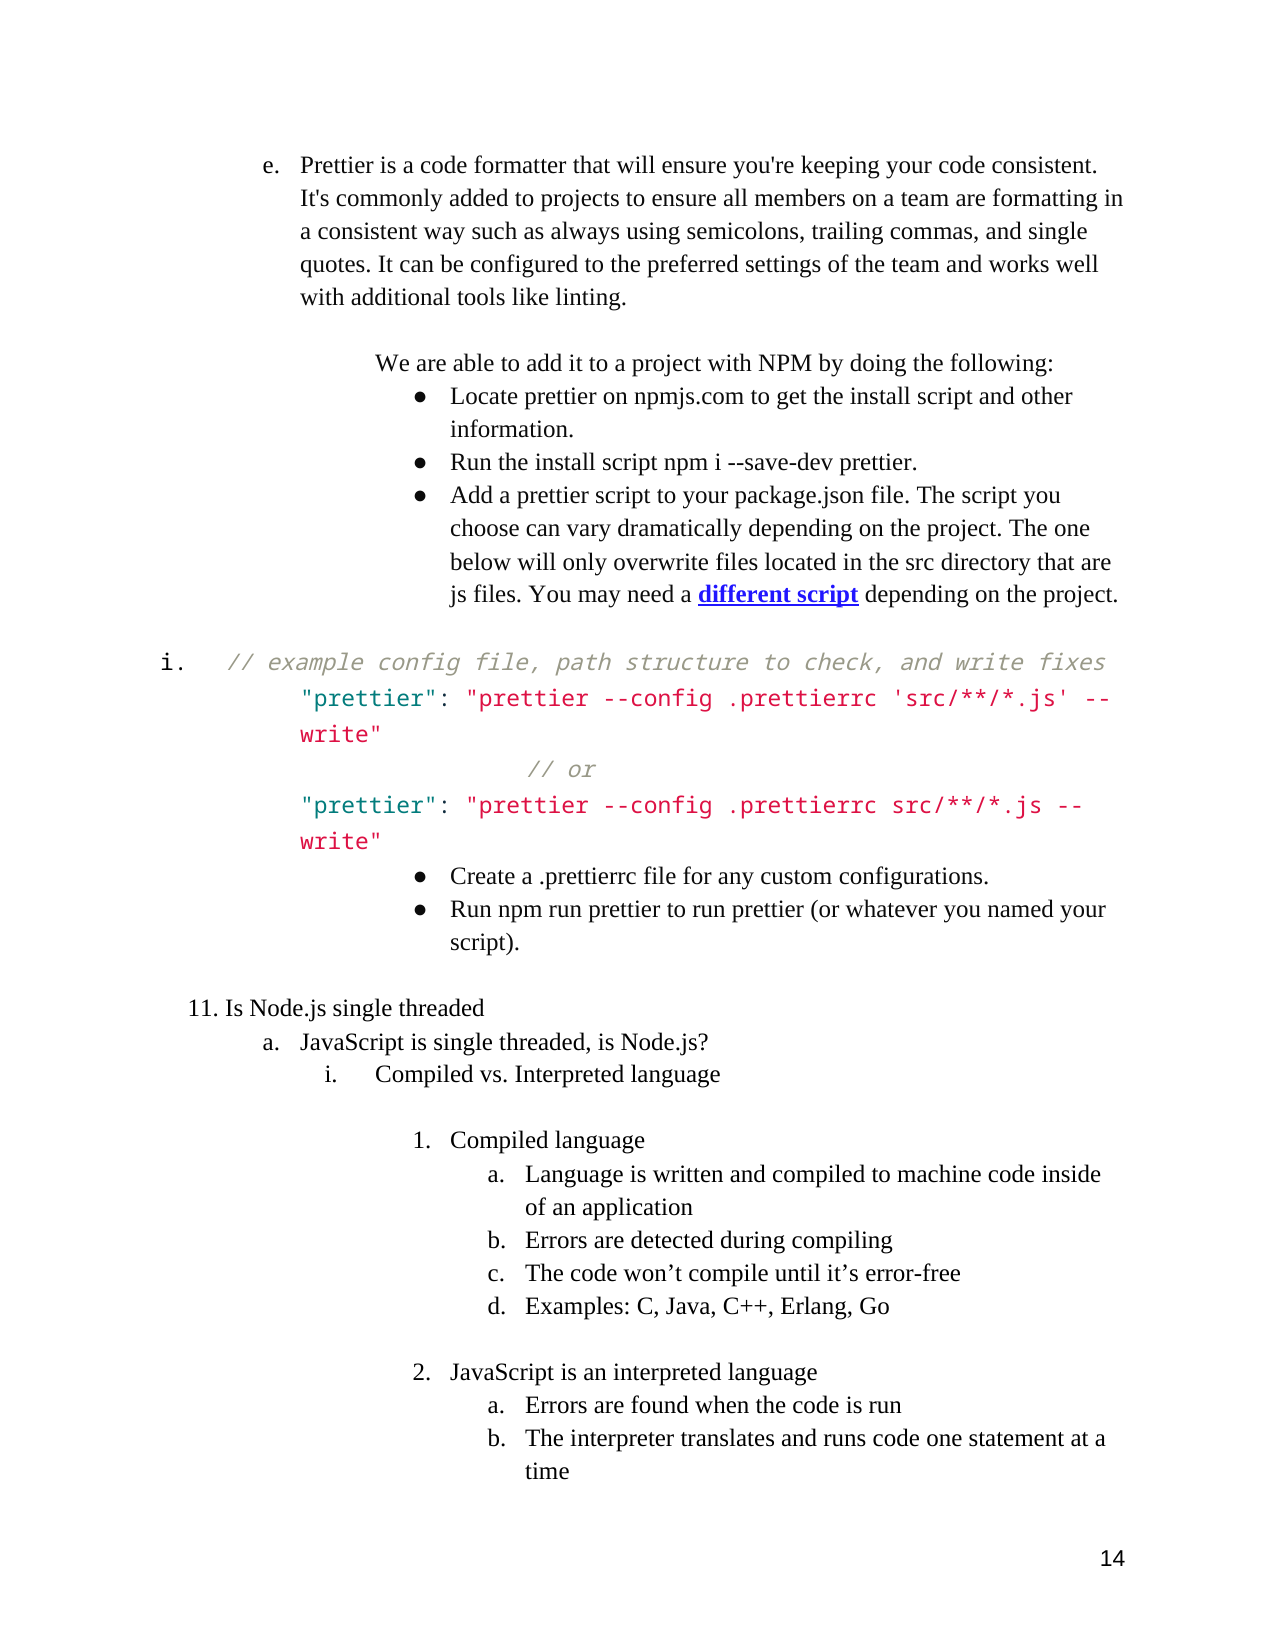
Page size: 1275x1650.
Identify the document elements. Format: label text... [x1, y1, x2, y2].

list Run npm run prettier to run prettier (or whatever you named your script). [412, 894, 1125, 956]
list The interpreter translates and runs code one statement at a time [487, 1423, 1125, 1484]
list The code won’t compile until it’s error-free [487, 1258, 1125, 1286]
list // example config file, path structure to check, and write fixes [187, 646, 1125, 677]
text We are able to add it to a project with NPM by doing the following: [375, 348, 1125, 377]
list Language is written and compiled to machine code inside of an application [487, 1159, 1125, 1220]
list Errors are found when the code is run [487, 1390, 1125, 1418]
list Is Node.js single threaded [187, 993, 1125, 1022]
text // or [525, 753, 1125, 785]
list Locate prettier on npmjs.com to get the install script and other information. [412, 381, 1125, 443]
list Compiled vs. Interpreted language [337, 1059, 1125, 1088]
list Create a .prettierrc file for any custom configurations. [412, 861, 1125, 890]
text "prettier": "prettier --config .prettierrc src/**/*.js --write" [300, 789, 1125, 857]
text "prettier": "prettier --config .prettierrc 'src/**/*.js' --write" [300, 682, 1125, 749]
list Errors are detected during compiling [487, 1225, 1125, 1253]
list Compiled language [412, 1126, 1125, 1154]
list Run the install script npm i --save-dev prettier. [412, 447, 1125, 476]
list JavaScript is an interpreted language [412, 1357, 1125, 1386]
list Prettier is a code formatter that will ensure you're keeping your code consistent. It's commonly added to projects to ensure all members on a team are formatting in a consistent way such as always using semicolons, trailing commas, and single quotes. It can be configured to the preferred settings of the team and works well with additional tools like linting. [262, 150, 1125, 311]
list JavaScript is single threaded, is Node.js? [262, 1027, 1125, 1055]
list Add a prettier script to your package.json file. The script you choose can vary dramatically depending on the project. The one below will only overwrite files located in the src directory that are js files. You may need a different script depending on the project. [412, 480, 1125, 608]
list Examples: C, Java, C++, Erlang, Go [487, 1291, 1125, 1319]
